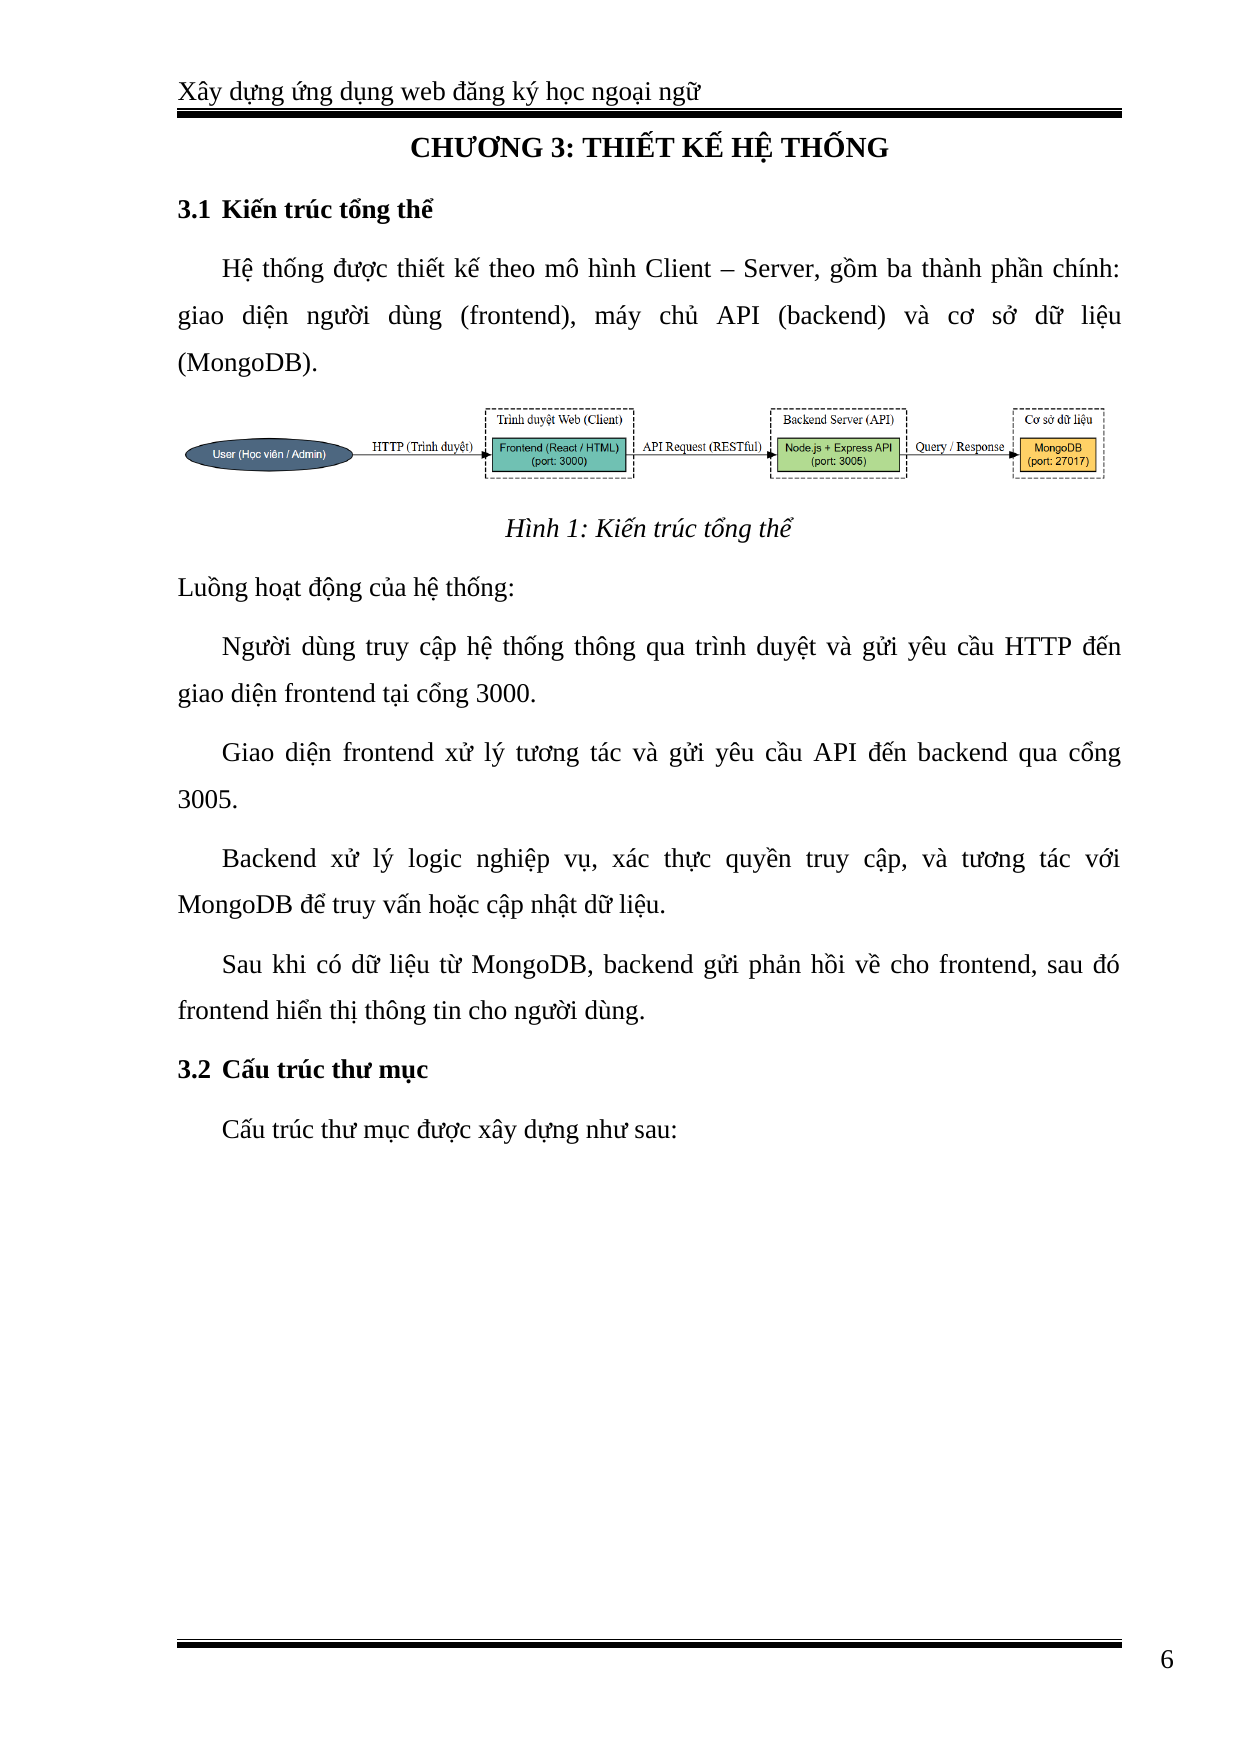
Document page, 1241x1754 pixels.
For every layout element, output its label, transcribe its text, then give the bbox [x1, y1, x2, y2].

text Luồng hoạt động của hệ thống: [177, 571, 1122, 602]
text Hệ thống được thiết kế theo mô hình Client – Server, gồm ba thành phần chính: giao diện người dùng (frontend), máy chủ API (backend) và cơ sở dữ liệu (MongoDB). [177, 253, 1122, 377]
text Kiến trúc tổng thể [177, 193, 1122, 224]
text Hình 1: Kiến trúc tổng thể [177, 512, 1122, 543]
text Sau khi có dữ liệu từ MongoDB, backend gửi phản hồi về cho frontend, sau đó frontend hiển thị thông tin cho người dùng. [177, 948, 1122, 1026]
picture [177, 405, 1123, 484]
text CHƯƠNG 3: THIẾT KẾ HỆ THỐNG [177, 131, 1122, 164]
text Người dùng truy cập hệ thống thông qua trình duyệt và gửi yêu cầu HTTP đến giao diện frontend tại cổng 3000. [177, 630, 1122, 708]
text Cấu trúc thư mục [177, 1053, 1122, 1085]
text Backend xử lý logic nghiệp vụ, xác thực quyền truy cập, và tương tác với MongoDB để truy vấn hoặc cập nhật dữ liệu. [177, 842, 1122, 920]
text Cấu trúc thư mục được xây dựng như sau: [177, 1113, 1122, 1144]
text Giao diện frontend xử lý tương tác và gửi yêu cầu API đến backend qua cổng 3005. [177, 736, 1122, 814]
